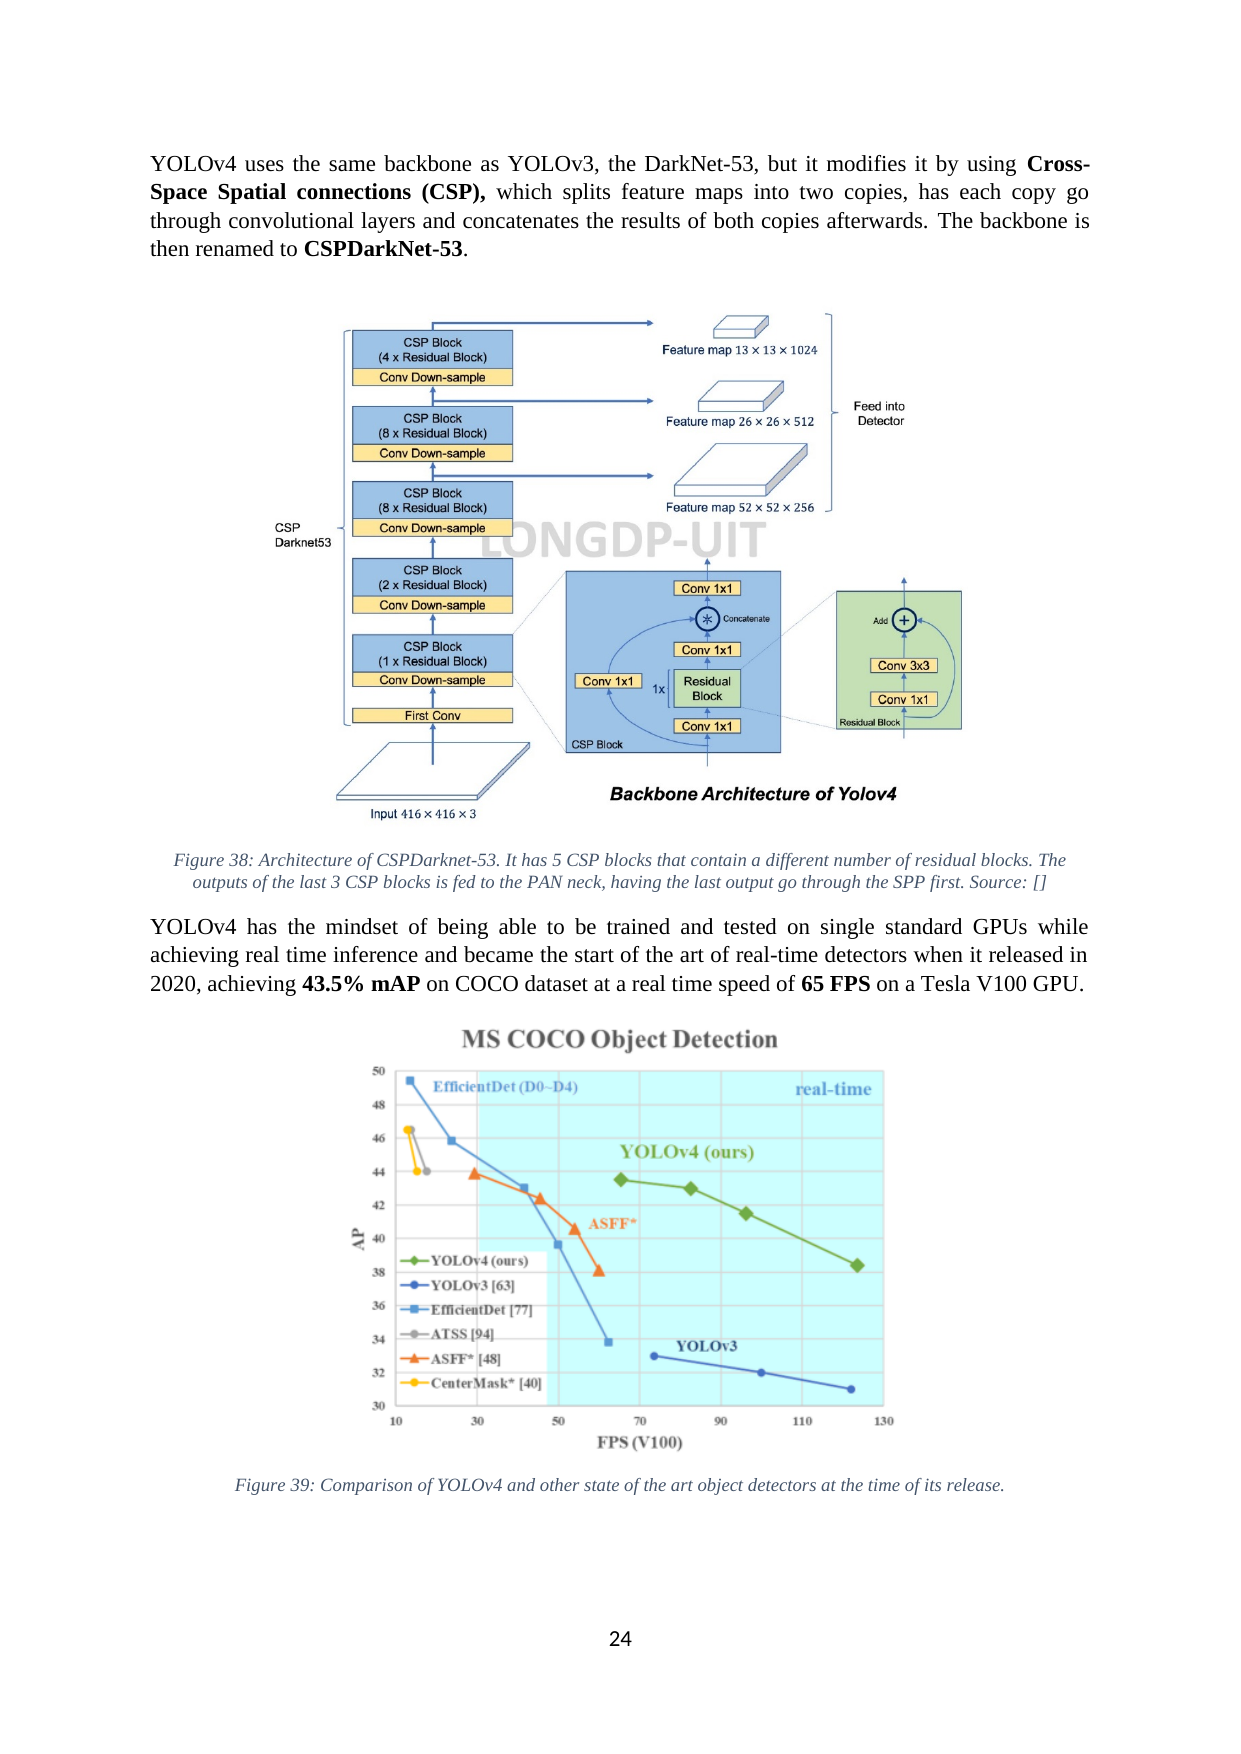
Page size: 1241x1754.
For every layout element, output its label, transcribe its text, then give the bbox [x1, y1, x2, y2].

text YOLOv4 has the mindset of being able to be trained and tested on single standard GPUs while achieving real time inference and became the start of the art of real-time detectors when it released in 2020, achieving 43.5% mAP on COCO dataset at a real time speed of 65 FPS on a Tesla V100 GPU. [150, 913, 1090, 996]
text Figure 38: Architecture of CSPDarknet-53. It has 5 CSP blocks that contain a different number of residual blocks. The outputs of the last 3 CSP blocks is fed to the PAN neck, having the last output go through the SPP first. Source: [] [150, 849, 1090, 892]
text Figure 39: Comparison of YOLOv4 and other state of the art object detectors at the time of its release. [150, 1474, 1090, 1495]
picture [338, 1015, 902, 1455]
text YOLOv4 uses the same backbone as YOLOv3, the DarkNet-53, but it modifies it by using Cross-Space Spatial connections (CSP), which splits feature maps into two copies, has each copy go through convolutional layers and concatenates the results of both copies afterwards. The backbone is then renamed to CSPDarkNet-53. [150, 150, 1090, 262]
picture [253, 280, 987, 831]
